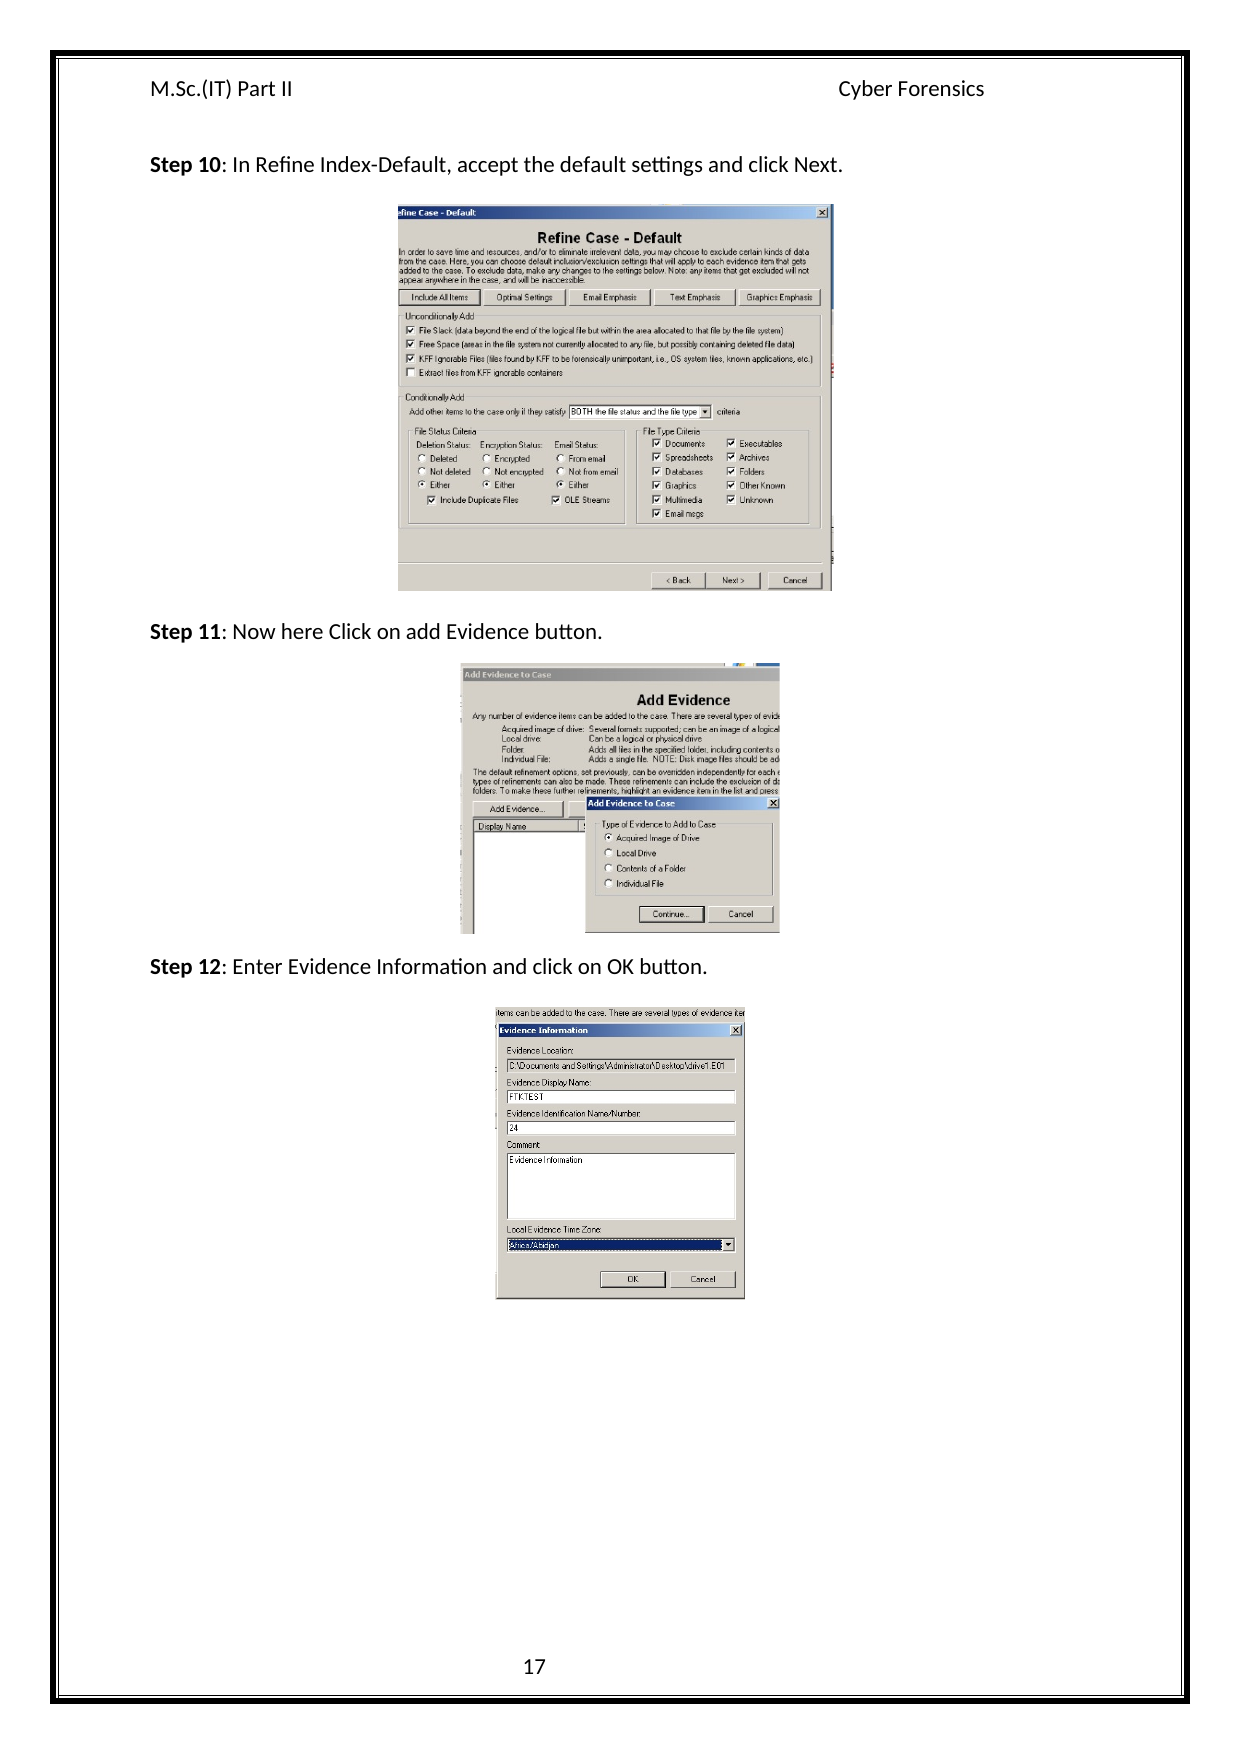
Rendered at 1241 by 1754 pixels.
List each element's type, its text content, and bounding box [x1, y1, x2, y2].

text Step 10: In Refine Index-Default, accept the default settings and click Next. [150, 150, 1090, 178]
text Step 11: Now here Click on add Evidence button. [150, 617, 1090, 645]
picture [495, 1007, 745, 1300]
picture [398, 204, 834, 591]
text Step 12: Enter Evidence Information and click on OK button. [150, 952, 1090, 981]
picture [460, 663, 780, 934]
